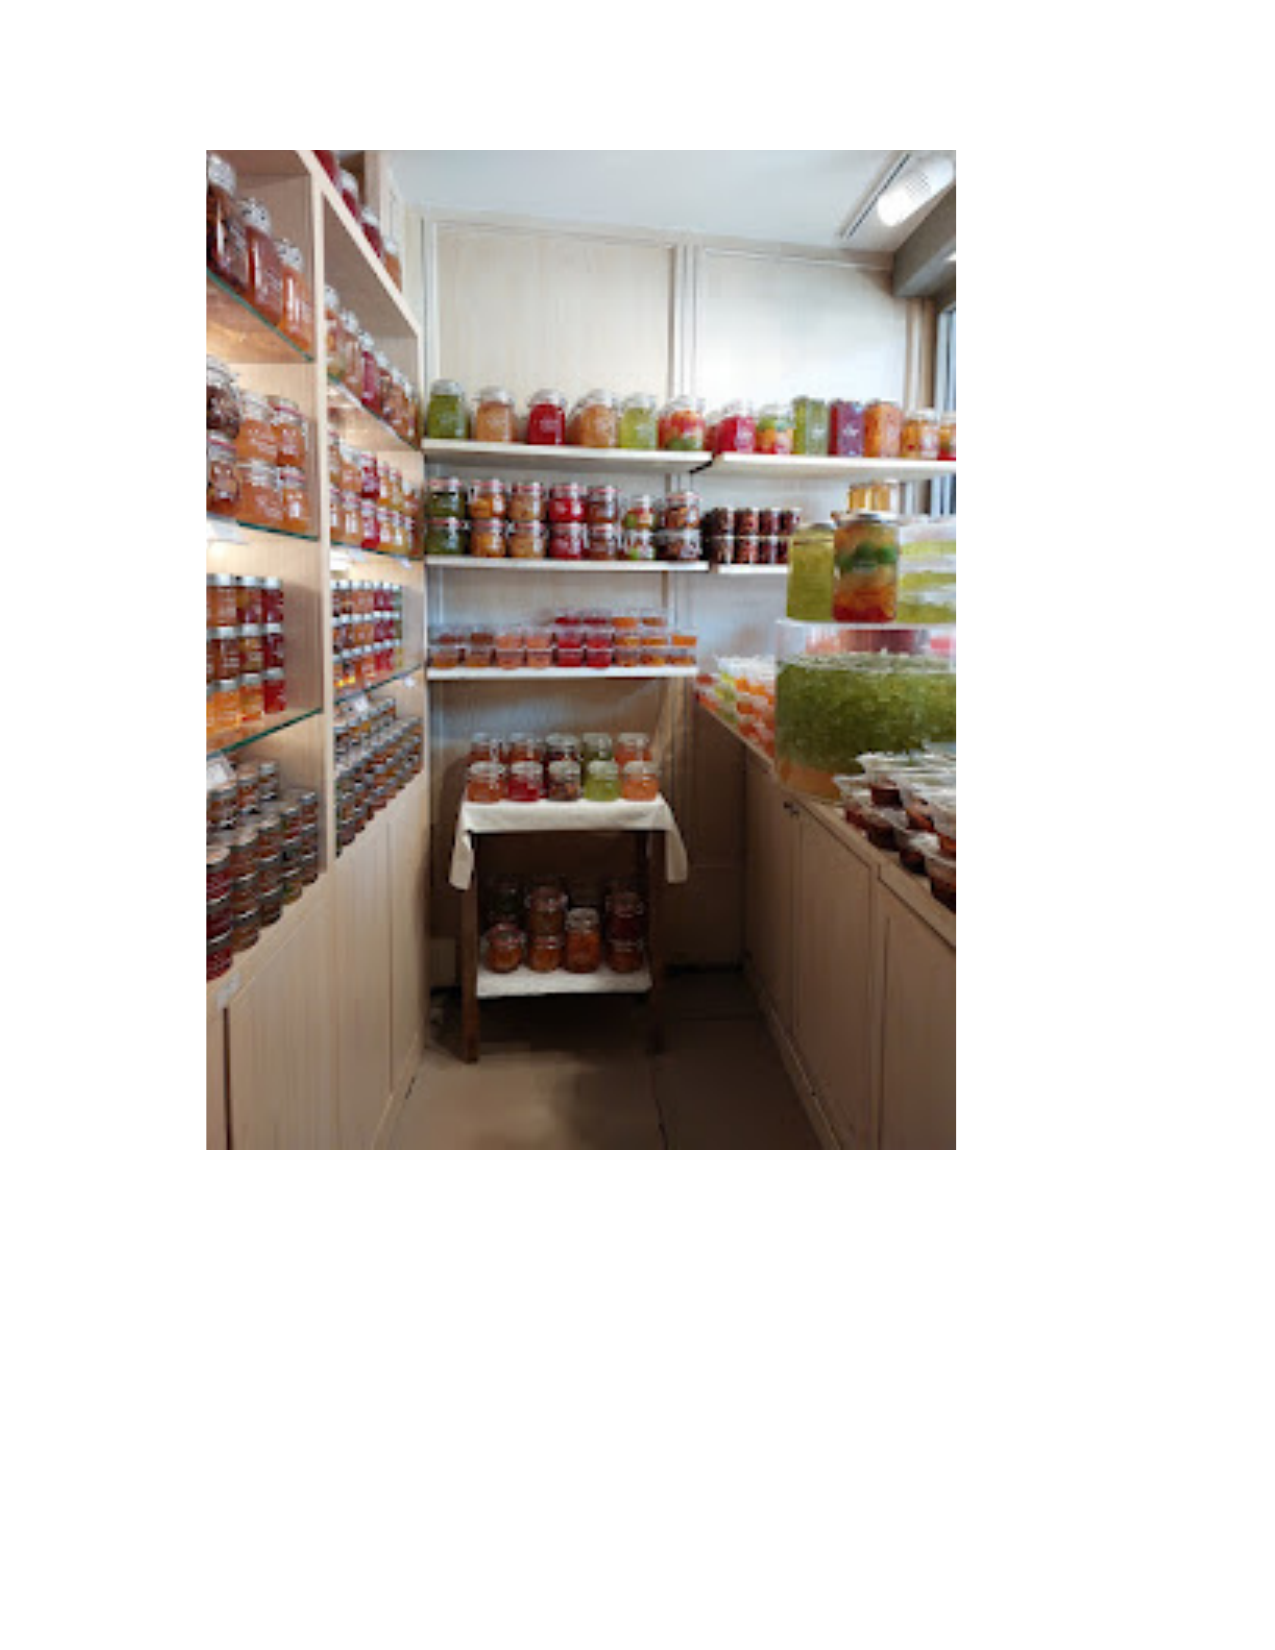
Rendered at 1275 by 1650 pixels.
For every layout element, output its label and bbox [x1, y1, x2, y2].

picture [206, 150, 957, 1150]
